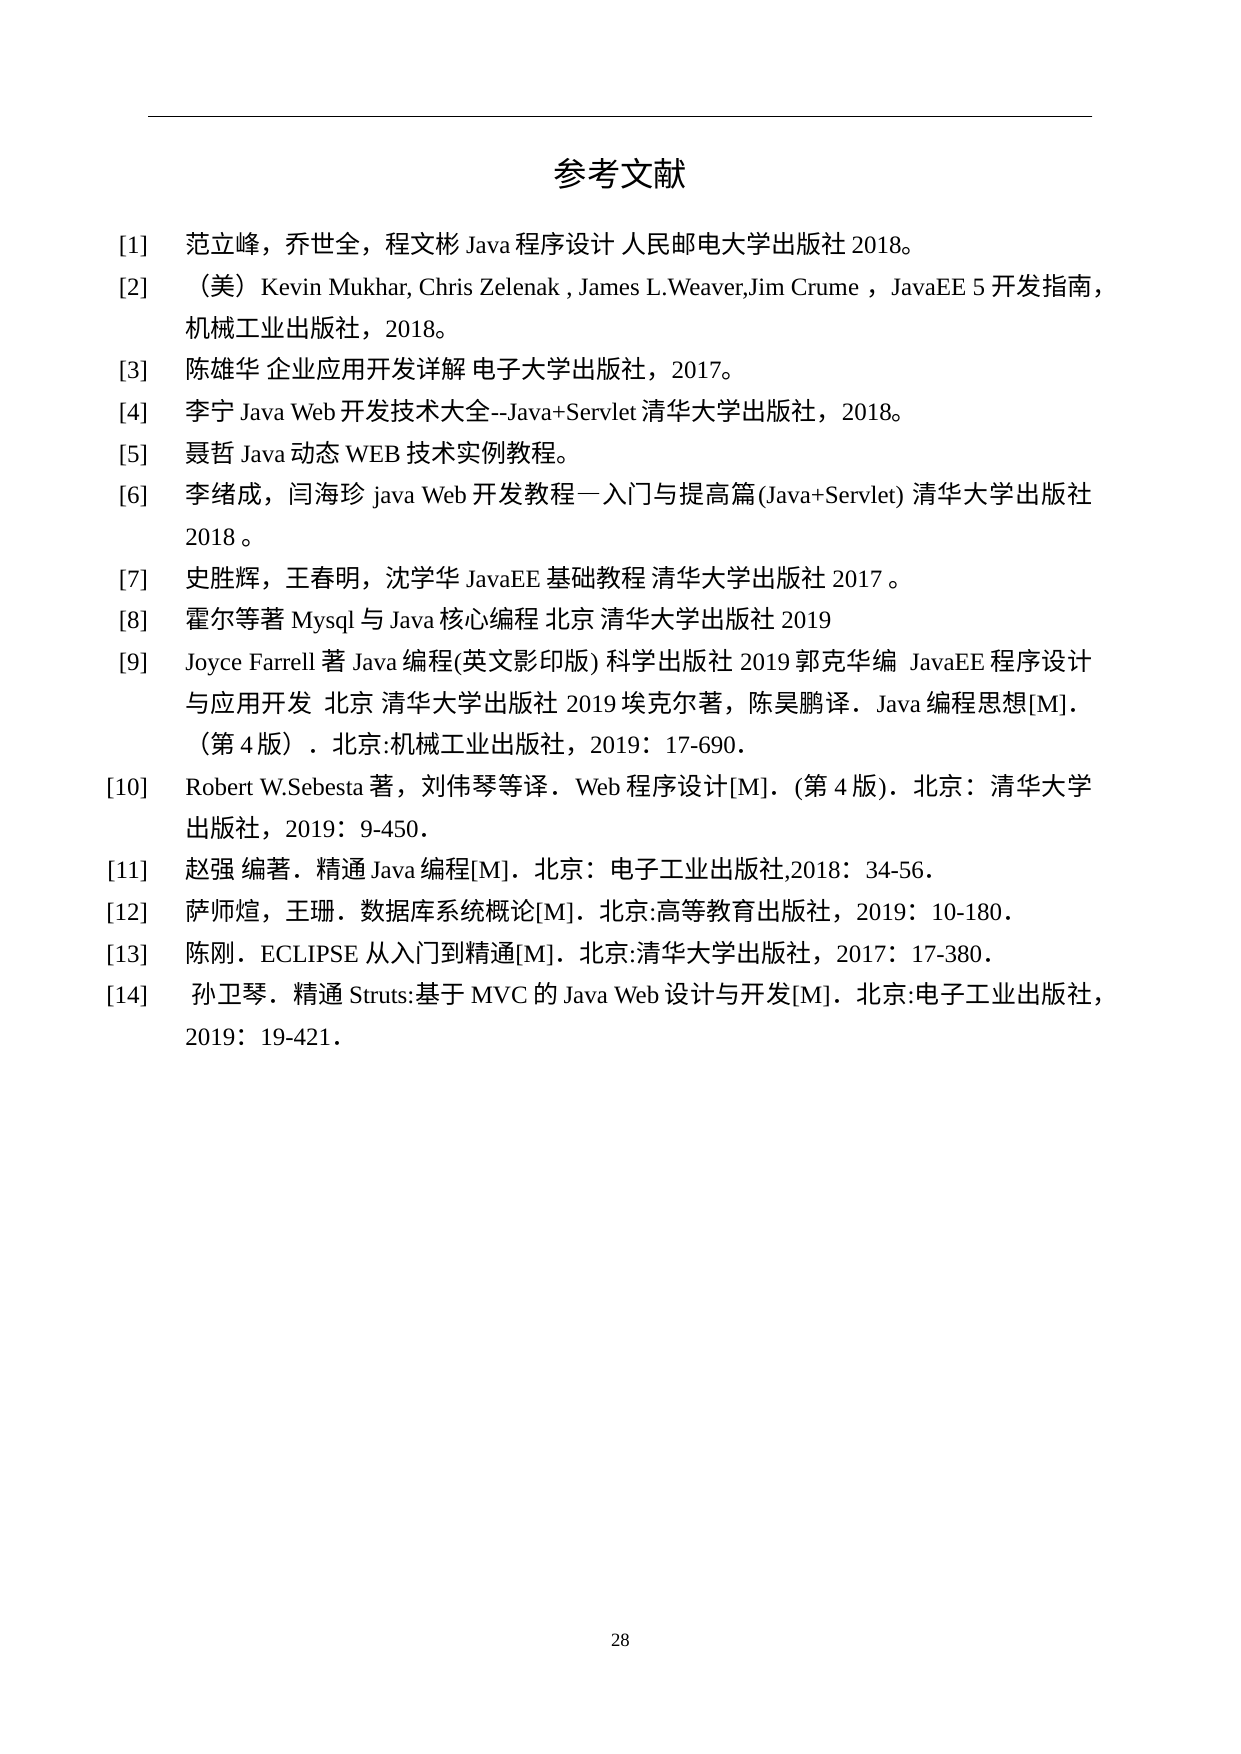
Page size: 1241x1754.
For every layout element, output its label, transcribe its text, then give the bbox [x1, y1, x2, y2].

list 赵强 编著．精通Java编程[M]．北京：电子工业出版社,2018：34-56． [148, 846, 1092, 887]
list 萨师煊，王珊．数据库系统概论[M]．北京:高等教育出版社，2019：10-180． [148, 887, 1092, 929]
text 参考文献 [148, 148, 1092, 196]
list 范立峰，乔世全，程文彬 Java程序设计 人民邮电大学出版社 2018。 [148, 221, 1092, 262]
list Robert W.Sebesta著，刘伟琴等译．Web程序设计[M]．(第4版)．北京：清华大学出版社，2019：9-450． [148, 762, 1092, 846]
list 聂哲 Java动态WEB技术实例教程。 [148, 429, 1092, 471]
list 陈刚．ECLIPSE 从入门到精通[M]．北京:清华大学出版社，2017：17-380． [148, 929, 1092, 971]
list 陈雄华 企业应用开发详解 电子大学出版社，2017。 [148, 346, 1092, 387]
list 李宁Java Web开发技术大全--Java+Servlet清华大学出版社，2018。 [148, 387, 1092, 429]
list （美）Kevin Mukhar, Chris Zelenak , James L.Weaver,Jim Crume ，JavaEE 5 开发指南，机械工业出版社，2018。 [148, 262, 1092, 346]
list 李绪成，闫海珍 java Web开发教程—入门与提高篇(Java+Servlet) 清华大学出版社 2018 。 [148, 471, 1092, 554]
list 孙卫琴．精通Struts:基于MVC的Java Web设计与开发[M]．北京:电子工业出版社，2019：19-421． [148, 971, 1092, 1054]
list 霍尔等著 Mysql与Java核心编程 北京 清华大学出版社 2019 [148, 596, 1092, 637]
list 史胜辉，王春明，沈学华 JavaEE基础教程 清华大学出版社 2017 。 [148, 554, 1092, 596]
list Joyce Farrell著 Java编程(英文影印版) 科学出版社 2019郭克华编 JavaEE程序设计与应用开发 北京 清华大学出版社 2019埃克尔著，陈昊鹏译．Java编程思想[M]．（第4版）．北京:机械工业出版社，2019：17-690． [148, 637, 1092, 762]
